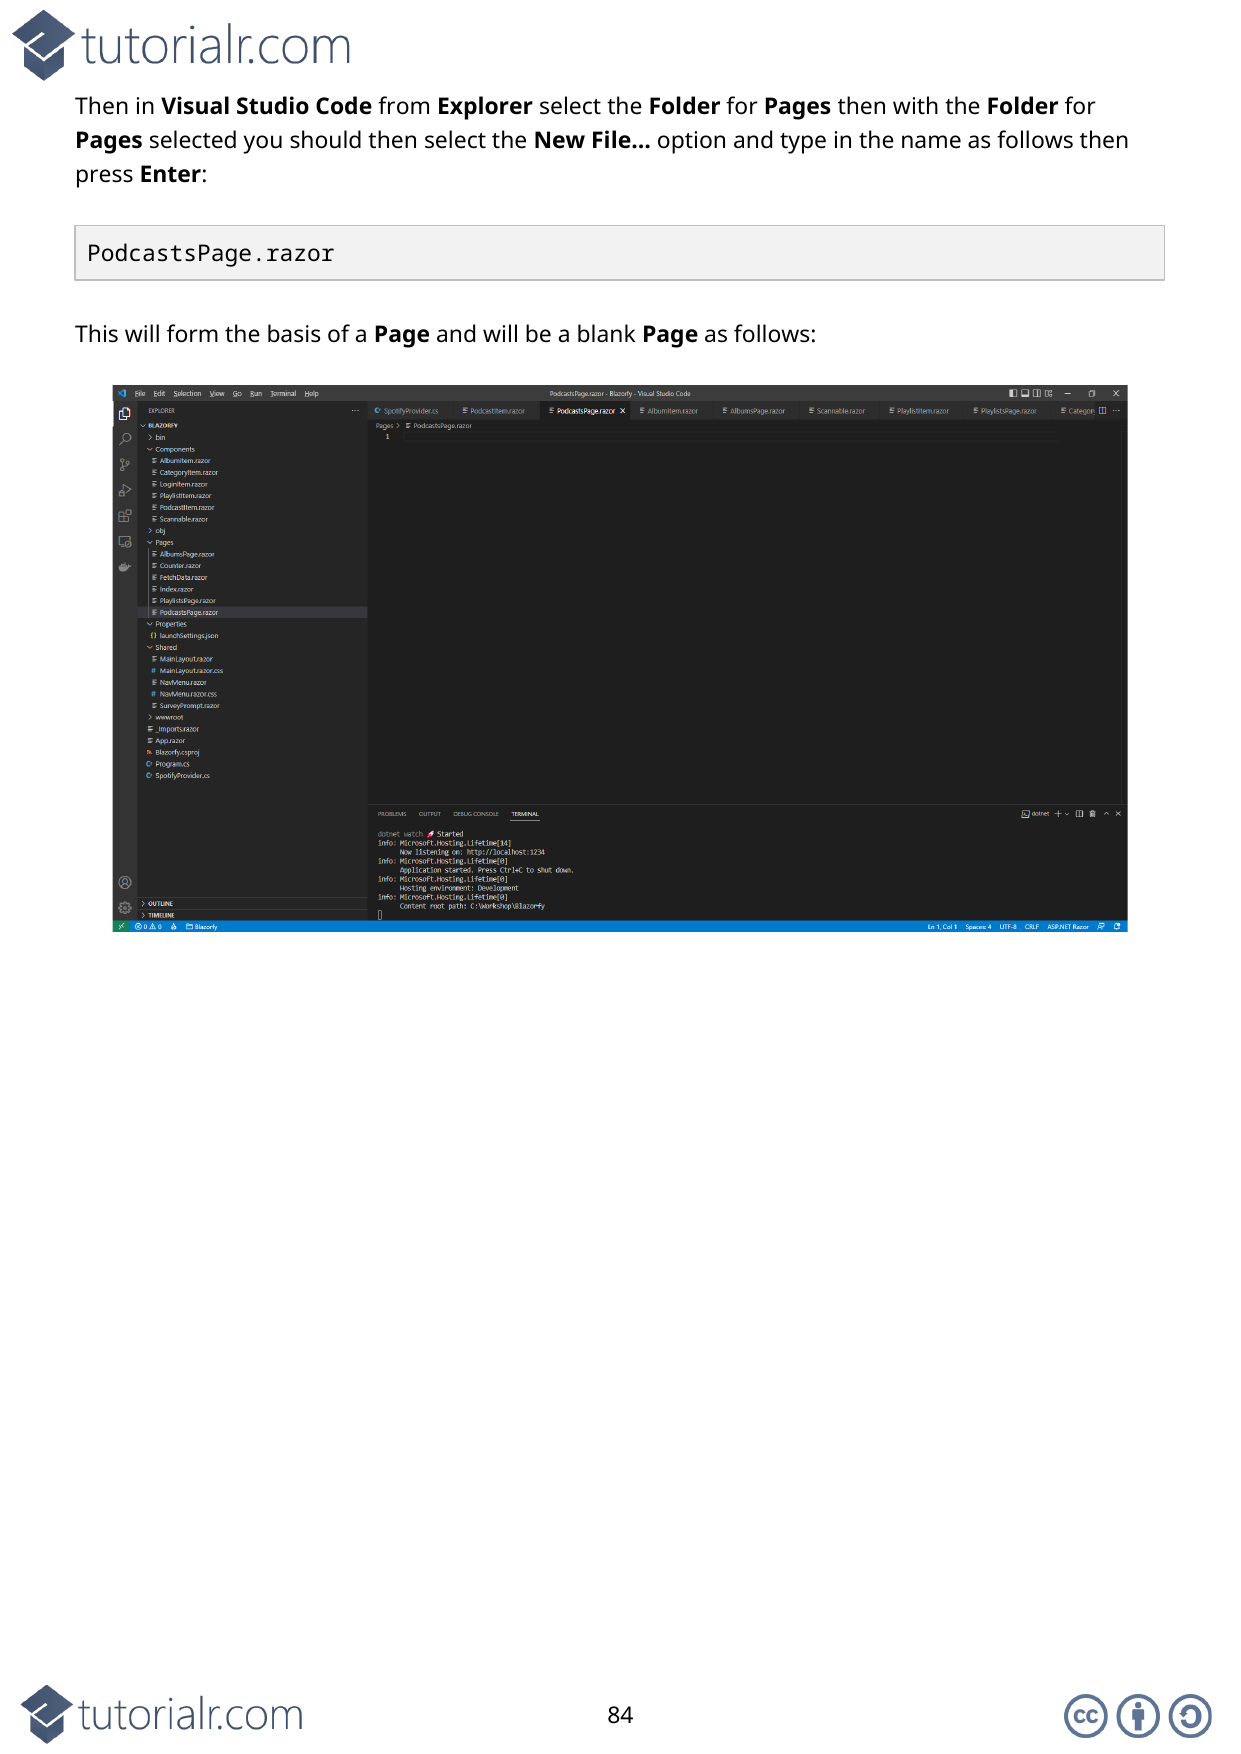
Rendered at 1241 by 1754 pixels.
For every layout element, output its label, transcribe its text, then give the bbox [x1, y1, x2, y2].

picture [17, 1685, 313, 1744]
picture [112, 385, 1128, 932]
picture [1064, 1694, 1212, 1738]
text Then in Visual Studio Code from Explorer select the Folder for Pages then with the Folder for Pages selected you should then select the New File… option and type in the name as follows then press Enter: [75, 90, 1165, 189]
text This will form the basis of a Page and will be a blank Page as follows: [75, 318, 1165, 349]
picture [8, 9, 363, 81]
